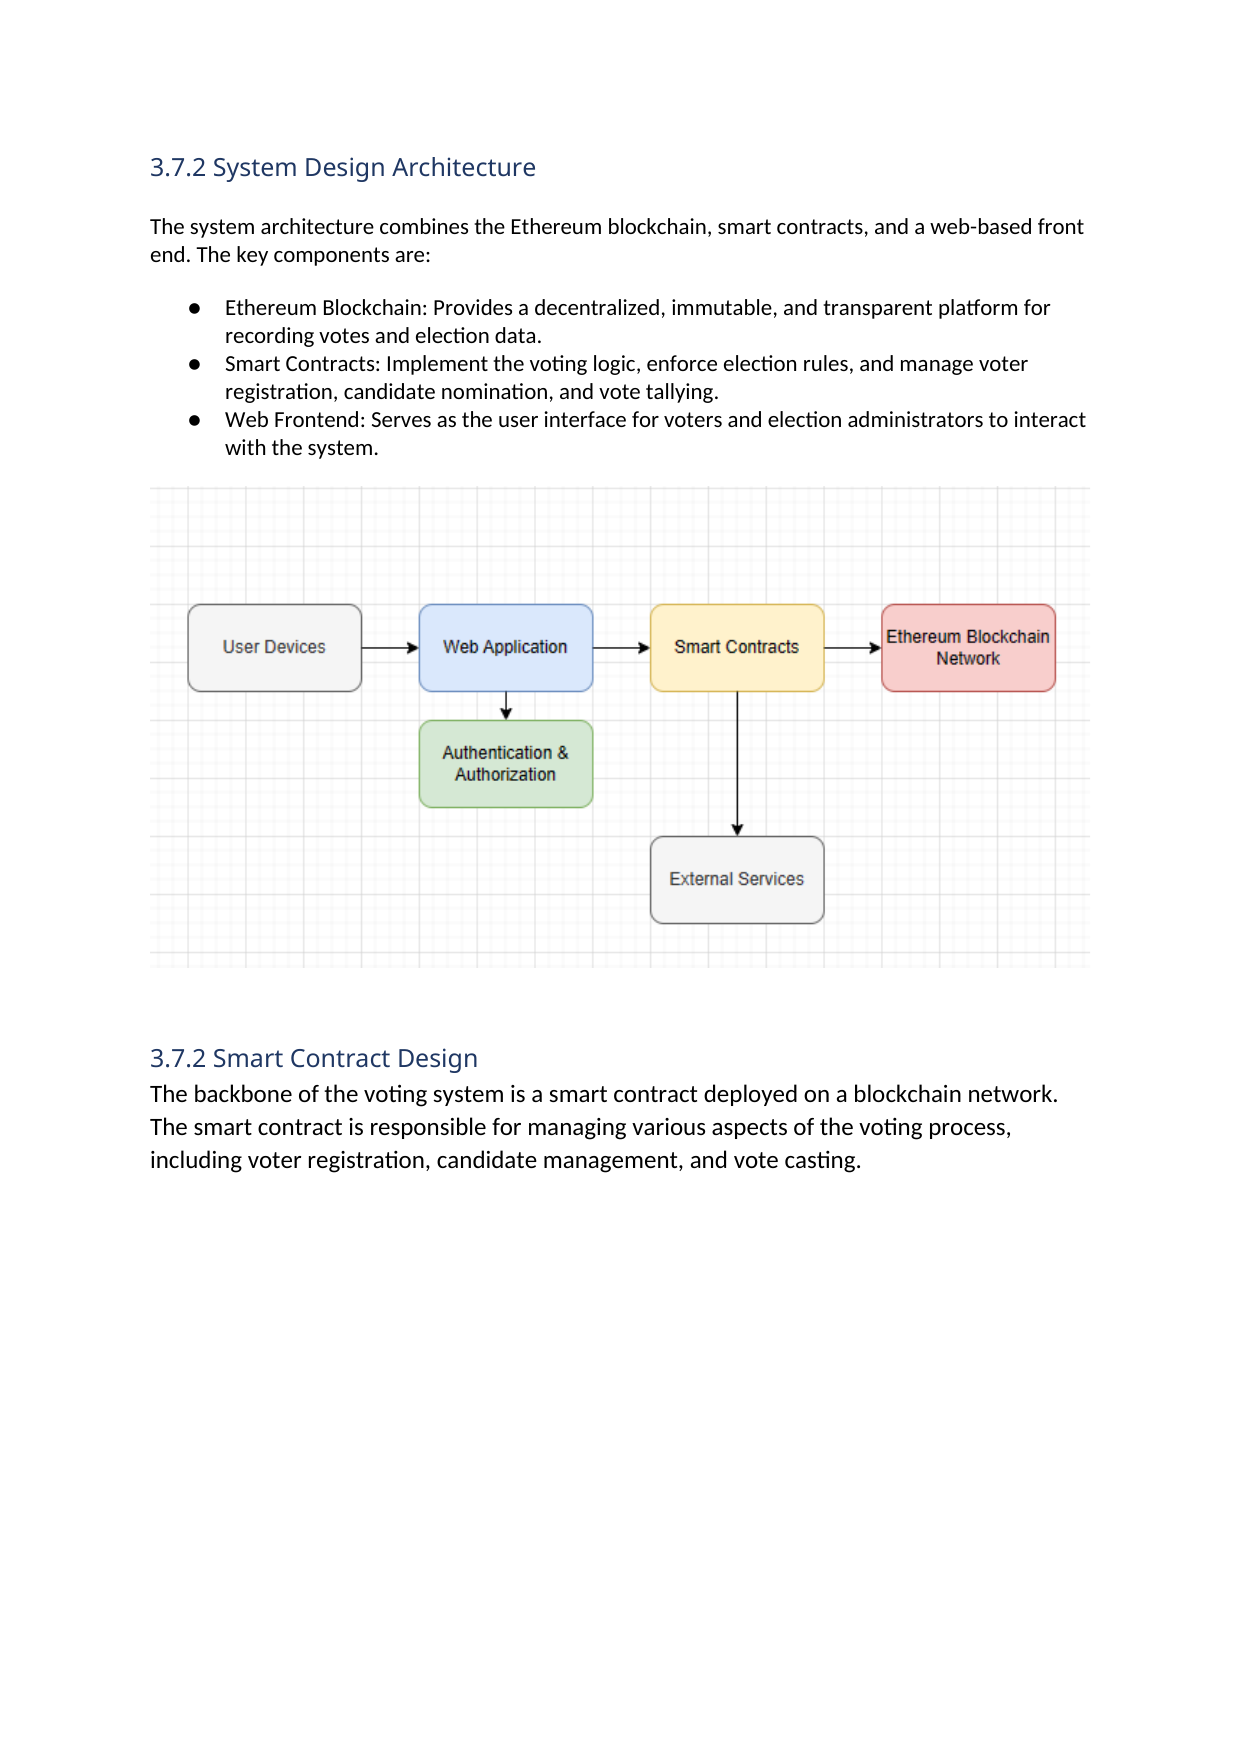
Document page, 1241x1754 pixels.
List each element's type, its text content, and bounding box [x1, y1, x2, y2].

picture [150, 486, 1091, 968]
text The system architecture combines the Ethereum blockchain, smart contracts, and a web-based front end. The key components are: [150, 212, 1090, 268]
subtitle 3.7.2 Smart Contract Design [150, 1041, 1090, 1075]
list Web Frontend: Serves as the user interface for voters and election administrators to interact with the system. [187, 405, 1090, 461]
text The backbone of the voting system is a smart contract deployed on a blockchain network. The smart contract is responsible for managing various aspects of the voting process, including voter registration, candidate management, and vote casting. [150, 1078, 1090, 1174]
list Ethereum Blockchain: Provides a decentralized, immutable, and transparent platform for recording votes and election data. [187, 293, 1090, 349]
subtitle 3.7.2 System Design Architecture [150, 150, 1090, 184]
list Smart Contracts: Implement the voting logic, enforce election rules, and manage voter registration, candidate nomination, and vote tallying. [187, 349, 1090, 405]
